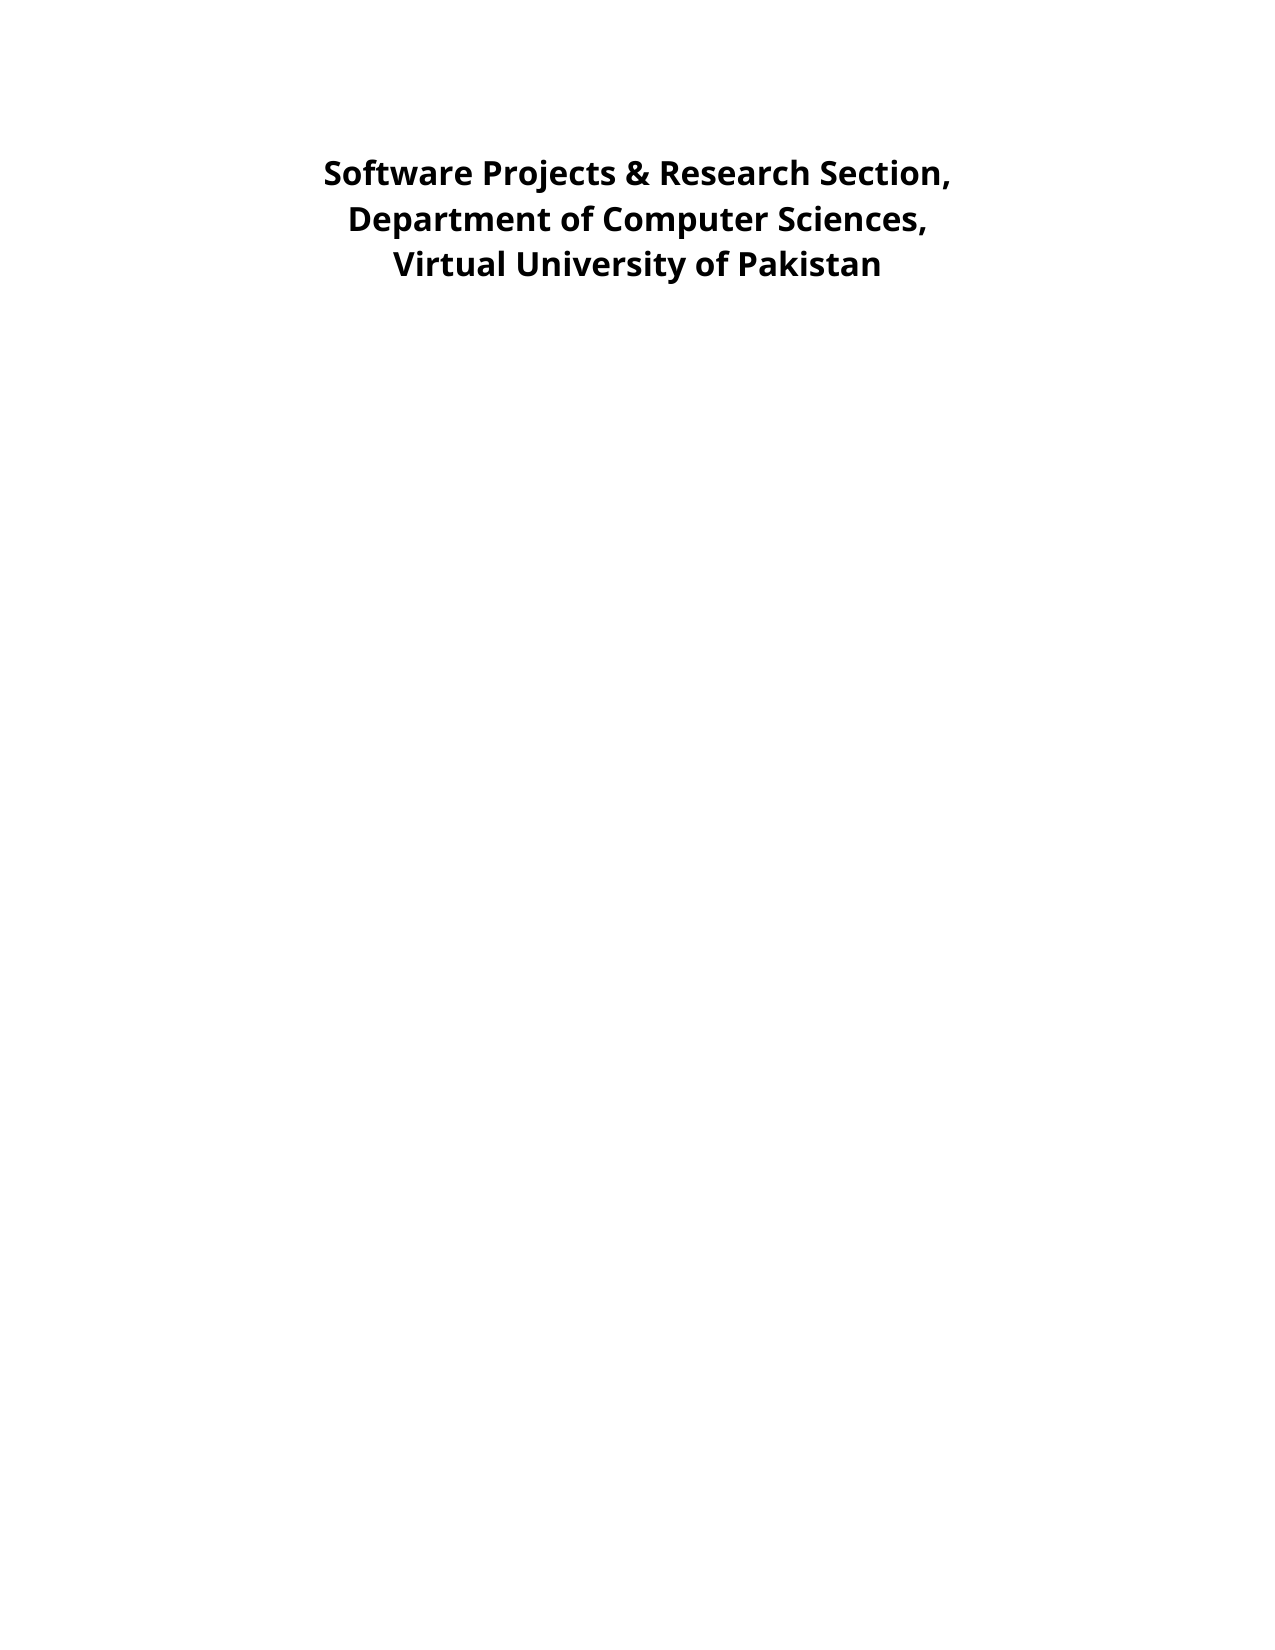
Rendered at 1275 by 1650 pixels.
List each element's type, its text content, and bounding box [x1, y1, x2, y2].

text Virtual University of Pakistan [150, 241, 1125, 286]
text Software Projects & Research Section, [150, 150, 1125, 195]
text Department of Computer Sciences, [150, 195, 1125, 241]
